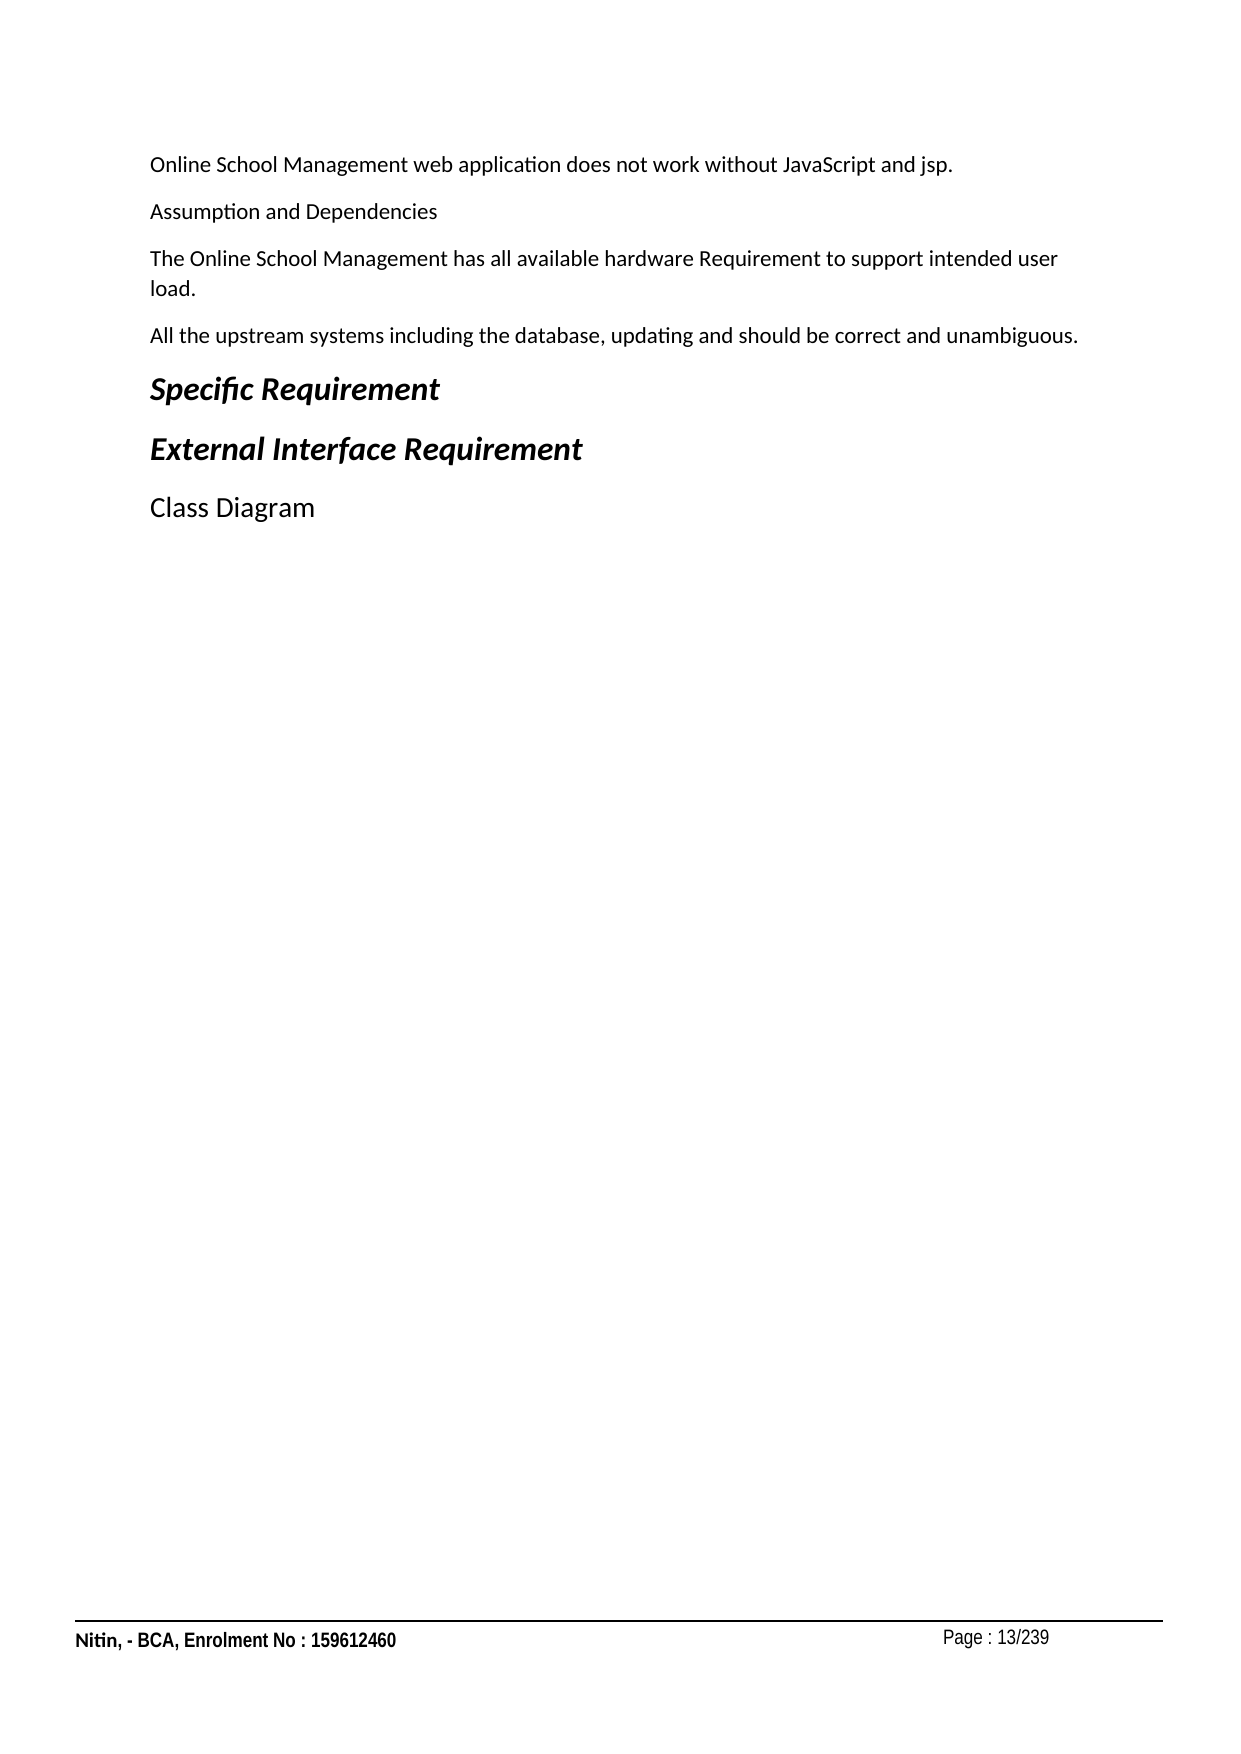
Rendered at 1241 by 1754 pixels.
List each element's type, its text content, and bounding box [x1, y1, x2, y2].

text Assumption and Dependencies [150, 197, 1090, 225]
text All the upstream systems including the database, updating and should be correct and unambiguous. [150, 321, 1090, 349]
text Online School Management web application does not work without JavaScript and jsp. [150, 150, 1090, 178]
text External Interface Requirement [150, 428, 1090, 469]
text Specific Requirement [150, 368, 1090, 408]
text The Online School Management has all available hardware Requirement to support intended user load. [150, 244, 1090, 302]
text Class Diagram [150, 489, 1090, 524]
